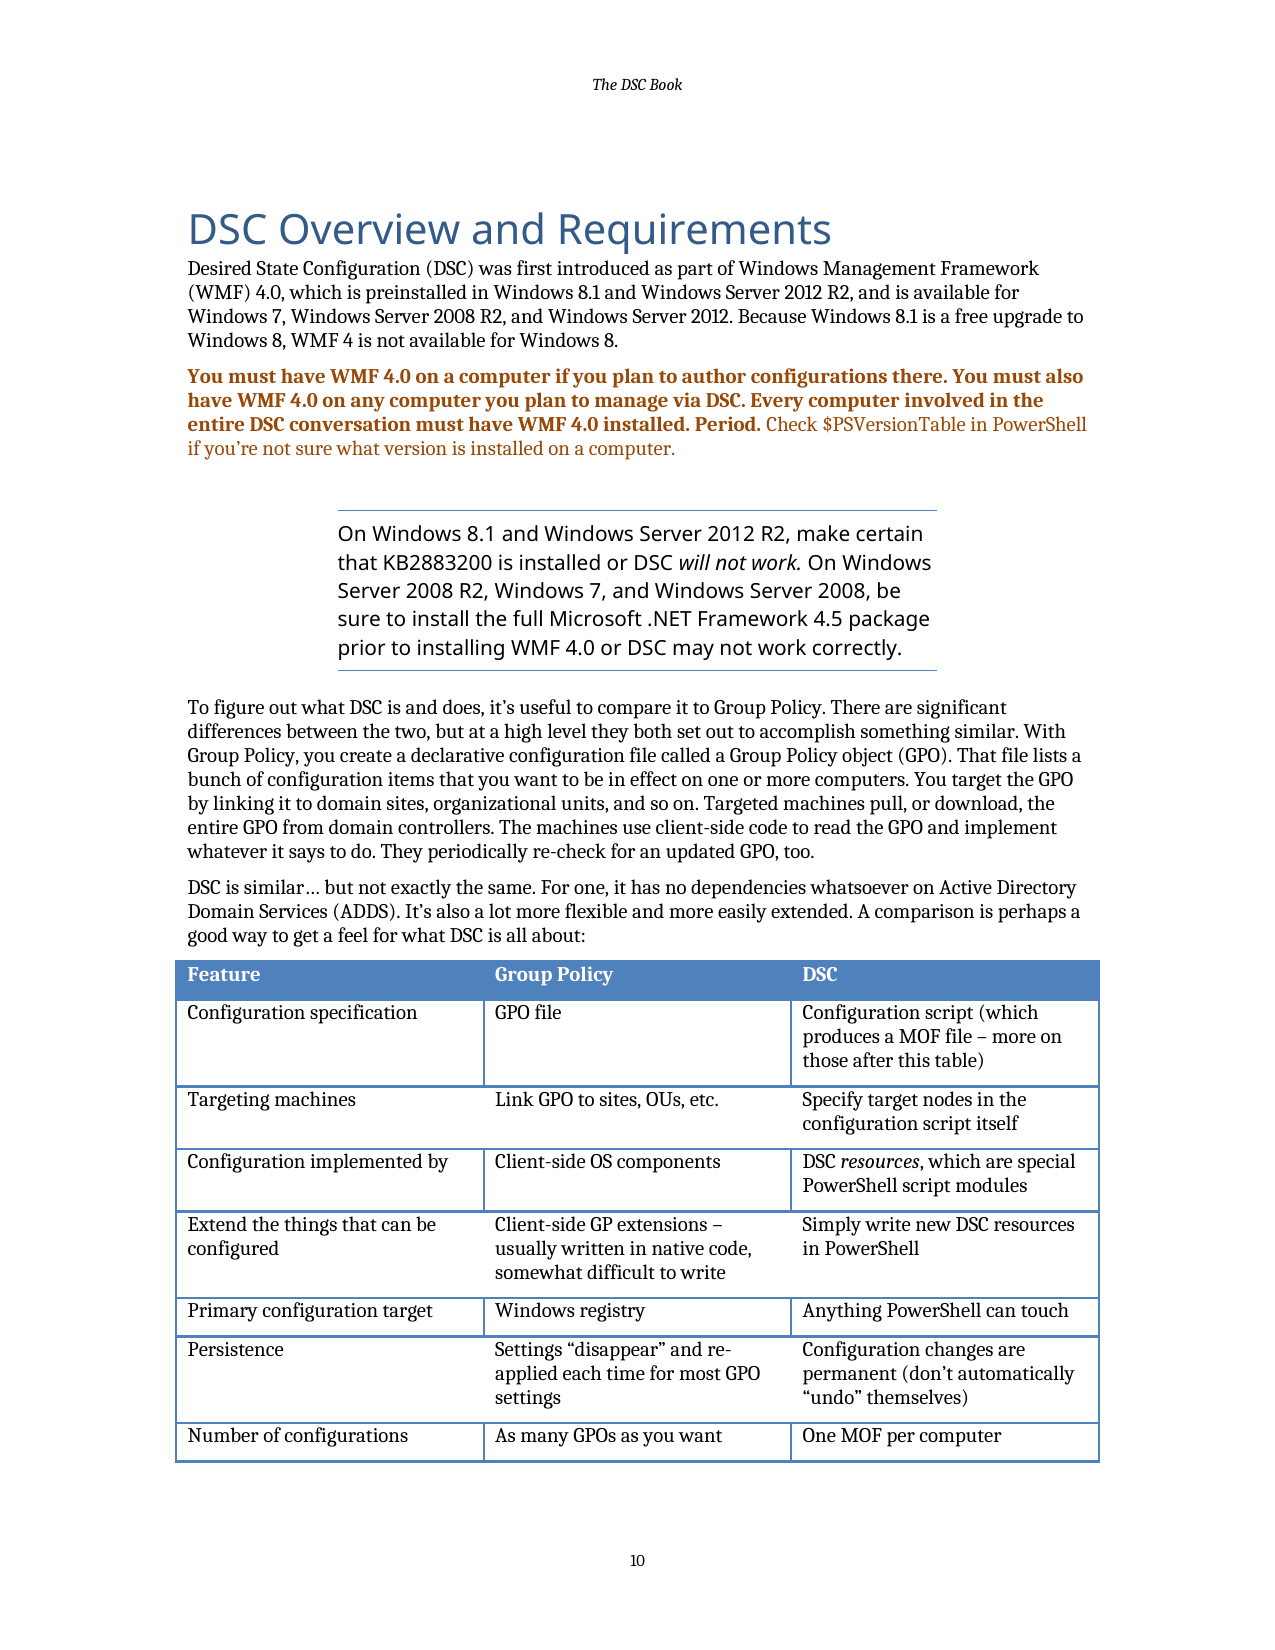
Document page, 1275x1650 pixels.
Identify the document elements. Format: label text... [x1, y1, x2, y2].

text Desired State Configuration (DSC) was first introduced as part of Windows Management Framework (WMF) 4.0, which is preinstalled in Windows 8.1 and Windows Server 2012 R2, and is available for Windows 7, Windows Server 2008 R2, and Windows Server 2012. Because Windows 8.1 is a free upgrade to Windows 8, WMF 4 is not available for Windows 8. [187, 257, 1087, 353]
table_cell Primary configuration target [177, 1299, 483, 1335]
table_cell Link GPO to sites, OUs, etc. [484, 1088, 791, 1148]
table_cell Simply write new DSC resources in PowerShell [791, 1213, 1098, 1297]
table_header Feature [177, 963, 484, 999]
table_cell Targeting machines [177, 1088, 484, 1148]
table_header DSC [791, 963, 1098, 999]
table_cell One MOF per computer [792, 1424, 1098, 1460]
text DSC is similar… but not exactly the same. For one, it has no dependencies whatsoever on Active Directory Domain Services (ADDS). It’s also a lot more flexible and more easily extended. A comparison is perhaps a good way to get a feel for what DSC is all about: [187, 876, 1087, 948]
table_header Group Policy [484, 963, 791, 999]
text On Windows 8.1 and Windows Server 2012 R2, make certain that KB2883200 is installed or DSC will not work. On Windows Server 2008 R2, Windows 7, and Windows Server 2008, be sure to install the full Microsoft .NET Framework 4.5 package prior to installing WMF 4.0 or DSC may not work correctly. [337, 511, 937, 671]
table_cell As many GPOs as you want [485, 1424, 790, 1460]
table_cell Anything PowerShell can touch [792, 1299, 1098, 1335]
table_cell Configuration script (which produces a MOF file – more on those after this table) [792, 1001, 1098, 1085]
table_cell Persistence [177, 1338, 484, 1422]
table_cell DSC resources, which are special PowerShell script modules [792, 1150, 1098, 1210]
subtitle DSC Overview and Requirements [187, 200, 1087, 257]
table_cell Configuration implemented by [177, 1150, 483, 1210]
table_cell Number of configurations [177, 1424, 483, 1460]
text To figure out what DSC is and does, it’s useful to compare it to Group Policy. There are significant differences between the two, but at a high level they both set out to accomplish something similar. With Group Policy, you create a declarative configuration file called a Group Policy object (GPO). That file lists a bunch of configuration items that you want to be in effect on one or more computers. You target the GPO by linking it to domain sites, organizational units, and so on. Targeted machines pull, or download, the entire GPO from domain controllers. The machines use client-side code to read the GPO and implement whatever it says to do. They periodically re-check for an updated GPO, too. [187, 696, 1087, 863]
table_cell Settings “disappear” and re-applied each time for most GPO settings [484, 1338, 791, 1422]
table_cell Client-side OS components [485, 1150, 790, 1210]
table_cell Configuration specification [177, 1001, 483, 1085]
text You must have WMF 4.0 on a computer if you plan to author configurations there. You must also have WMF 4.0 on any computer you plan to manage via DSC. Every computer involved in the entire DSC conversation must have WMF 4.0 installed. Period. Check $PSVersionTable in PowerShell if you’re not sure what version is installed on a computer. [187, 365, 1087, 461]
table_cell Specify target nodes in the configuration script itself [791, 1088, 1098, 1148]
table_cell Extend the things that can be configured [177, 1213, 484, 1297]
table_cell GPO file [485, 1001, 790, 1085]
table_cell Windows registry [485, 1299, 790, 1335]
table_cell Client-side GP extensions – usually written in native code, somewhat difficult to write [484, 1213, 791, 1297]
table_cell Configuration changes are permanent (don’t automatically “undo” themselves) [791, 1338, 1098, 1422]
